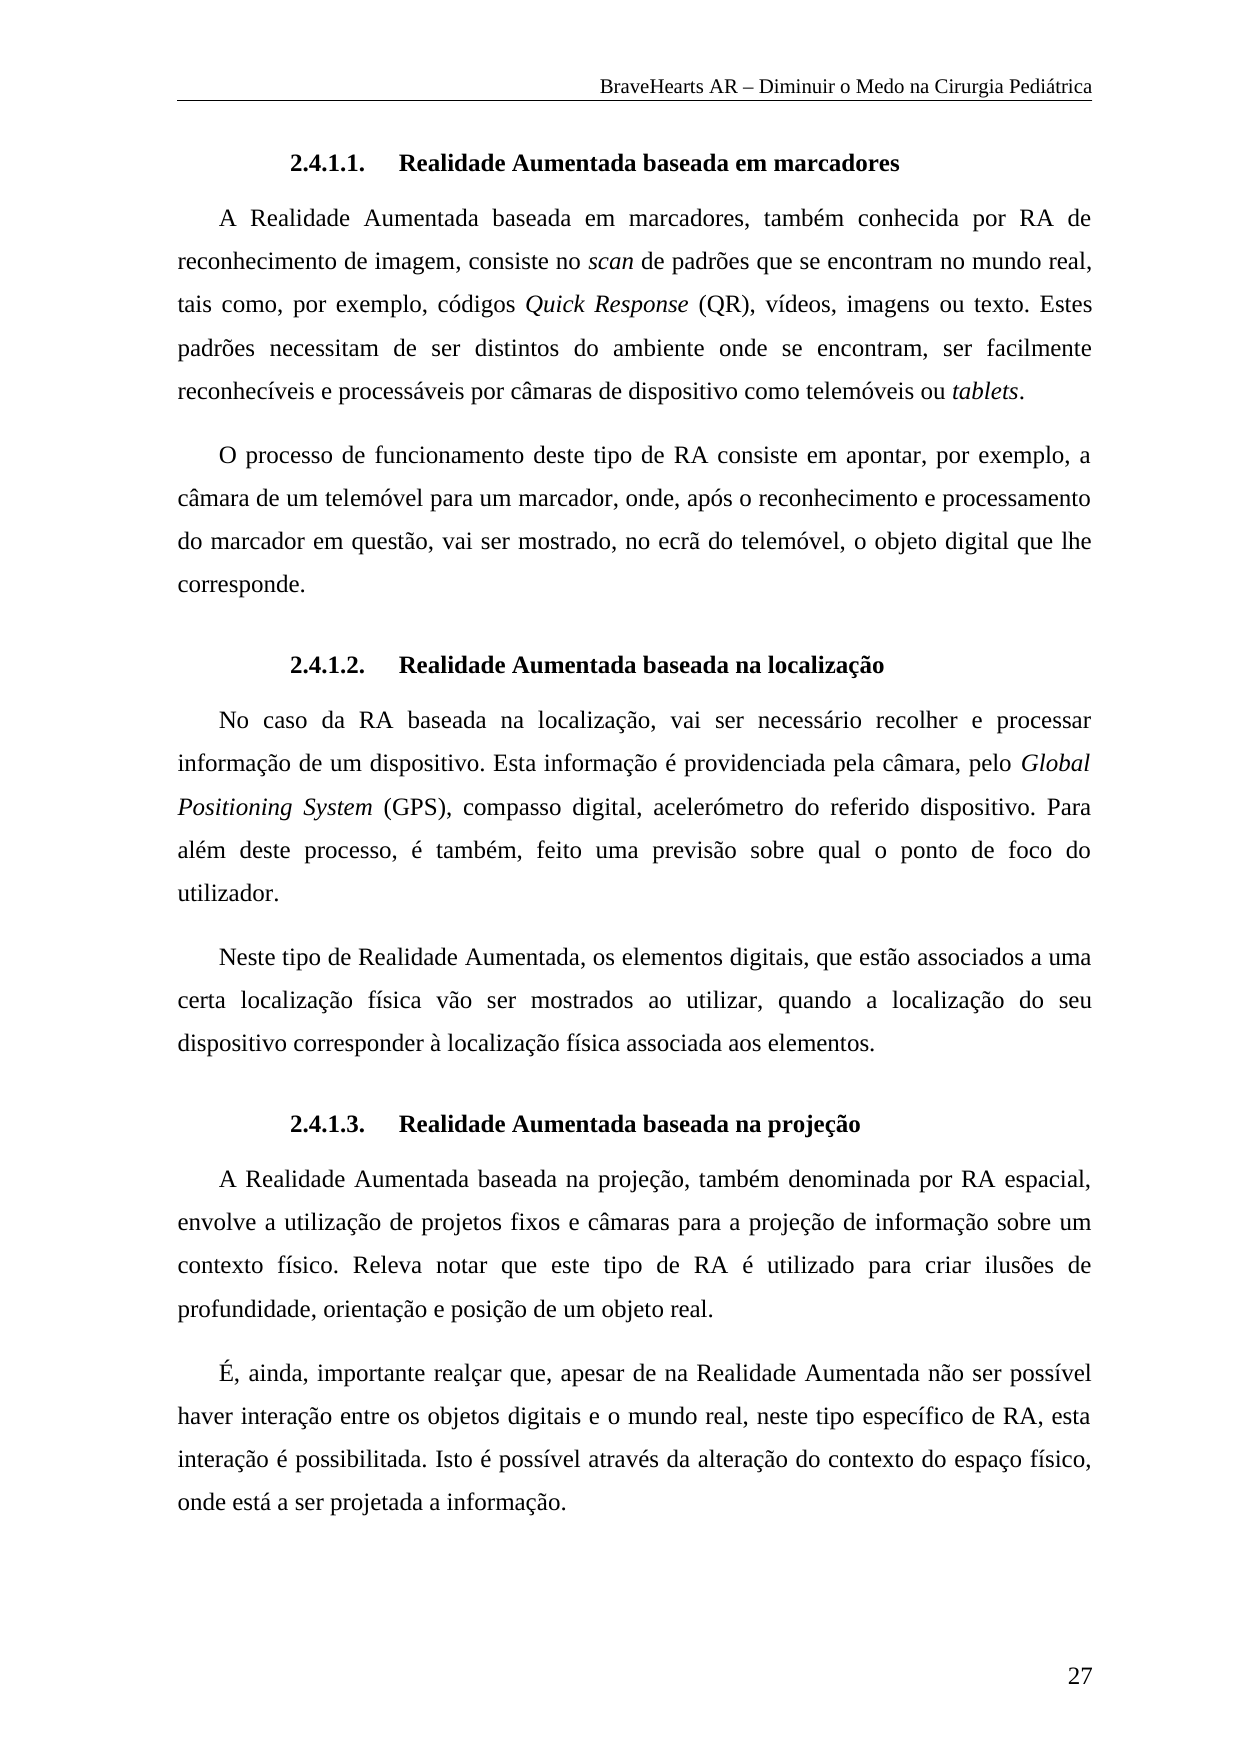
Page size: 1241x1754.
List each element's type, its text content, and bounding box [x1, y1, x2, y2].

text A Realidade Aumentada baseada na projeção, também denominada por RA espacial, envolve a utilização de projetos fixos e câmaras para a projeção de informação sobre um contexto físico. Releva notar que este tipo de RA é utilizado para criar ilusões de profundidade, orientação e posição de um objeto real. [177, 1164, 1092, 1322]
text Neste tipo de Realidade Aumentada, os elementos digitais, que estão associados a uma certa localização física vão ser mostrados ao utilizar, quando a localização do seu dispositivo corresponder à localização física associada aos elementos. [177, 942, 1092, 1057]
subtitle Realidade Aumentada baseada em marcadores [290, 148, 1092, 176]
subtitle Realidade Aumentada baseada na projeção [290, 1109, 1092, 1137]
text A Realidade Aumentada baseada em marcadores, também conhecida por RA de reconhecimento de imagem, consiste no scan de padrões que se encontram no mundo real, tais como, por exemplo, códigos Quick Response (QR), vídeos, imagens ou texto. Estes padrões necessitam de ser distintos do ambiente onde se encontram, ser facilmente reconhecíveis e processáveis por câmaras de dispositivo como telemóveis ou tablets. [177, 203, 1092, 404]
subtitle Realidade Aumentada baseada na localização [290, 650, 1092, 678]
text No caso da RA baseada na localização, vai ser necessário recolher e processar informação de um dispositivo. Esta informação é providenciada pela câmara, pelo Global Positioning System (GPS), compasso digital, acelerómetro do referido dispositivo. Para além deste processo, é também, feito uma previsão sobre qual o ponto de foco do utilizador. [177, 705, 1092, 907]
text É, ainda, importante realçar que, apesar de na Realidade Aumentada não ser possível haver interação entre os objetos digitais e o mundo real, neste tipo específico de RA, esta interação é possibilitada. Isto é possível através da alteração do contexto do espaço físico, onde está a ser projetada a informação. [177, 1358, 1092, 1516]
text O processo de funcionamento deste tipo de RA consiste em apontar, por exemplo, a câmara de um telemóvel para um marcador, onde, após o reconhecimento e processamento do marcador em questão, vai ser mostrado, no ecrã do telemóvel, o objeto digital que lhe corresponde. [177, 440, 1092, 598]
